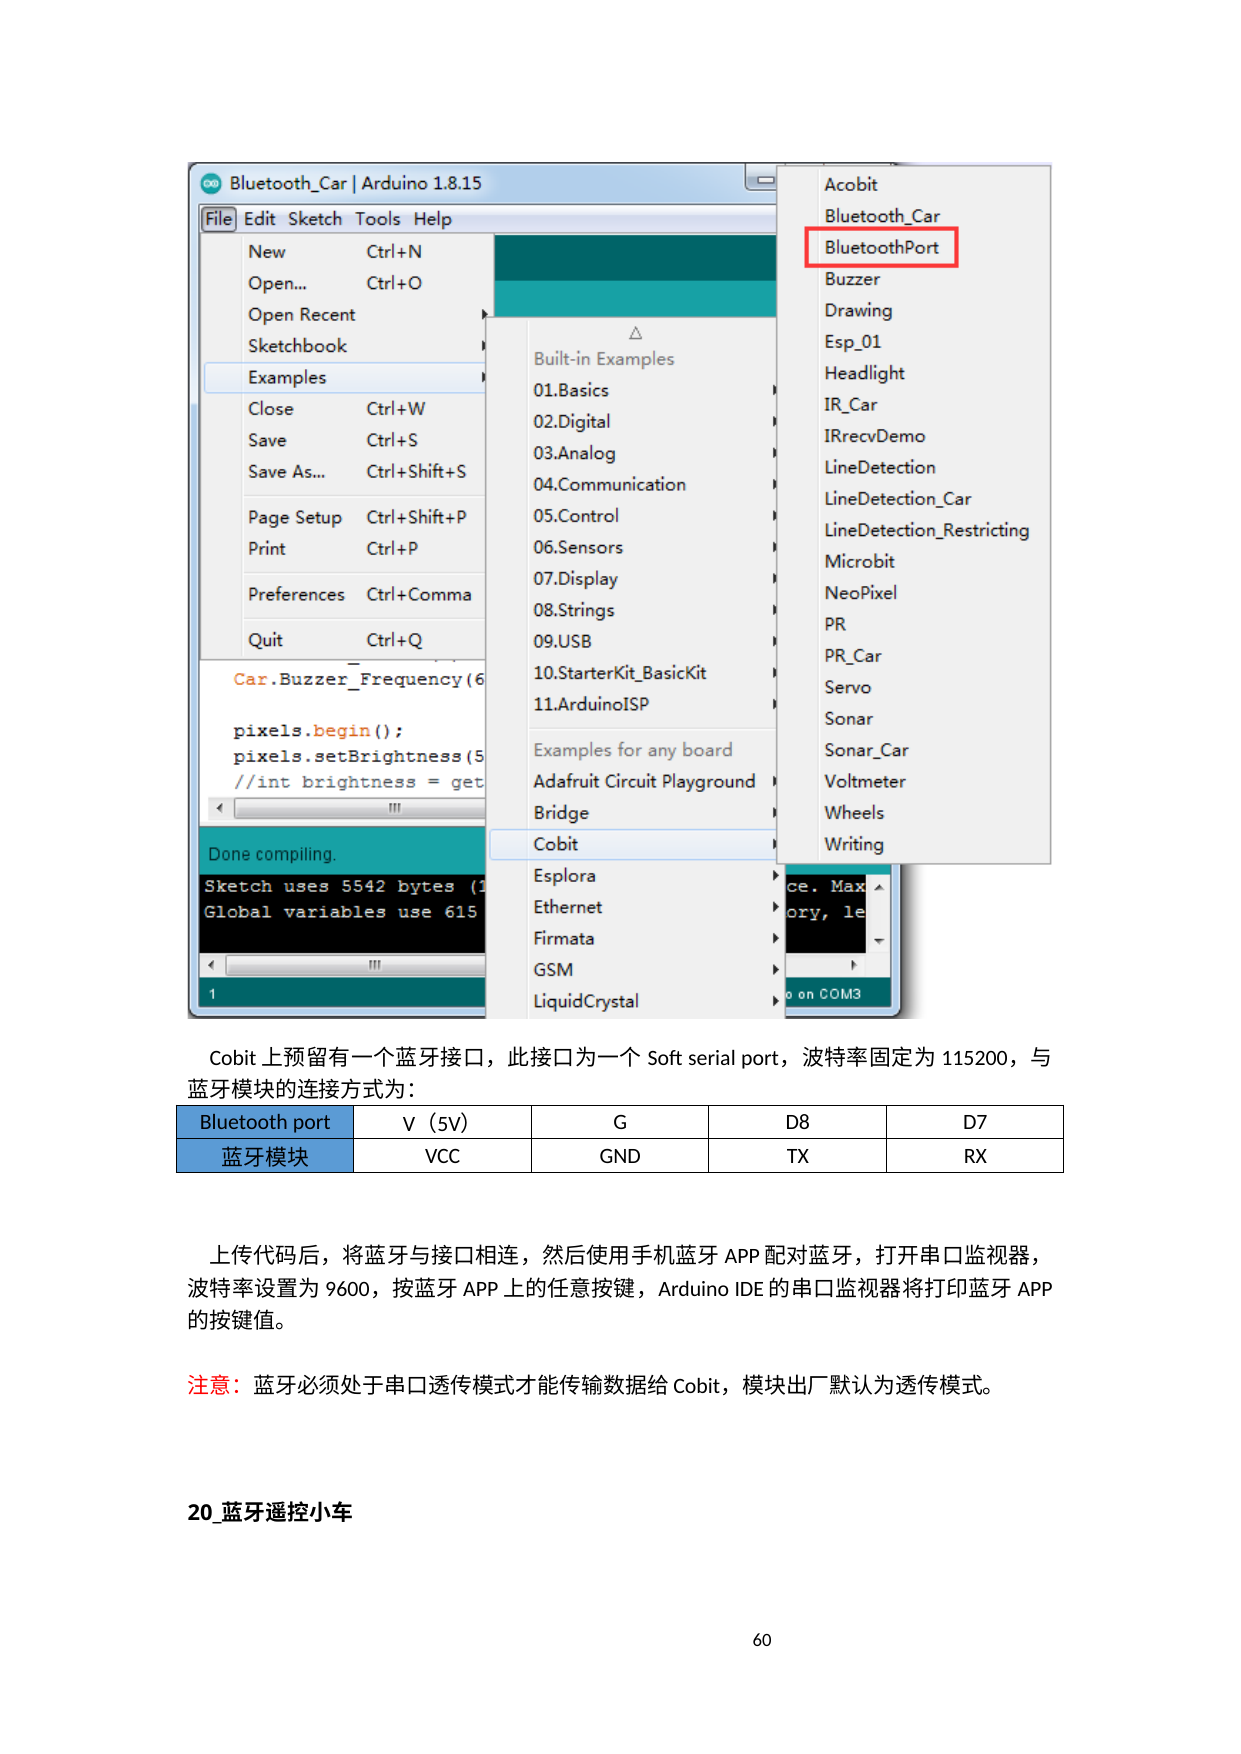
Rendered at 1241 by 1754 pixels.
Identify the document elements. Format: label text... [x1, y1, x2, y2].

table_header D7 [887, 1106, 1063, 1138]
table_header D8 [709, 1106, 886, 1138]
table_cell GND [532, 1139, 708, 1172]
table_cell RX [887, 1139, 1063, 1172]
table_header G [532, 1106, 708, 1138]
table_header Bluetooth port [177, 1106, 353, 1138]
text 注意：蓝牙必须处于串口透传模式才能传输数据给Cobit，模块出厂默认为透传模式。 [187, 1368, 1053, 1400]
table_cell TX [709, 1139, 886, 1172]
text 上传代码后，将蓝牙与接口相连，然后使用手机蓝牙APP配对蓝牙，打开串口监视器，波特率设置为9600，按蓝牙APP上的任意按键，Arduino IDE的串口监视器将打印蓝牙APP的按键值。 [187, 1238, 1053, 1335]
table_cell VCC [354, 1139, 531, 1172]
text Cobit上预留有一个蓝牙接口，此接口为一个Soft serial port，波特率固定为115200，与蓝牙模块的连接方式为： [187, 1039, 1053, 1104]
table_header V（5V） [354, 1106, 531, 1138]
subtitle 20_蓝牙遥控小车 [187, 1494, 1053, 1527]
table_cell 蓝牙模块 [177, 1139, 353, 1172]
picture [187, 162, 1053, 1019]
